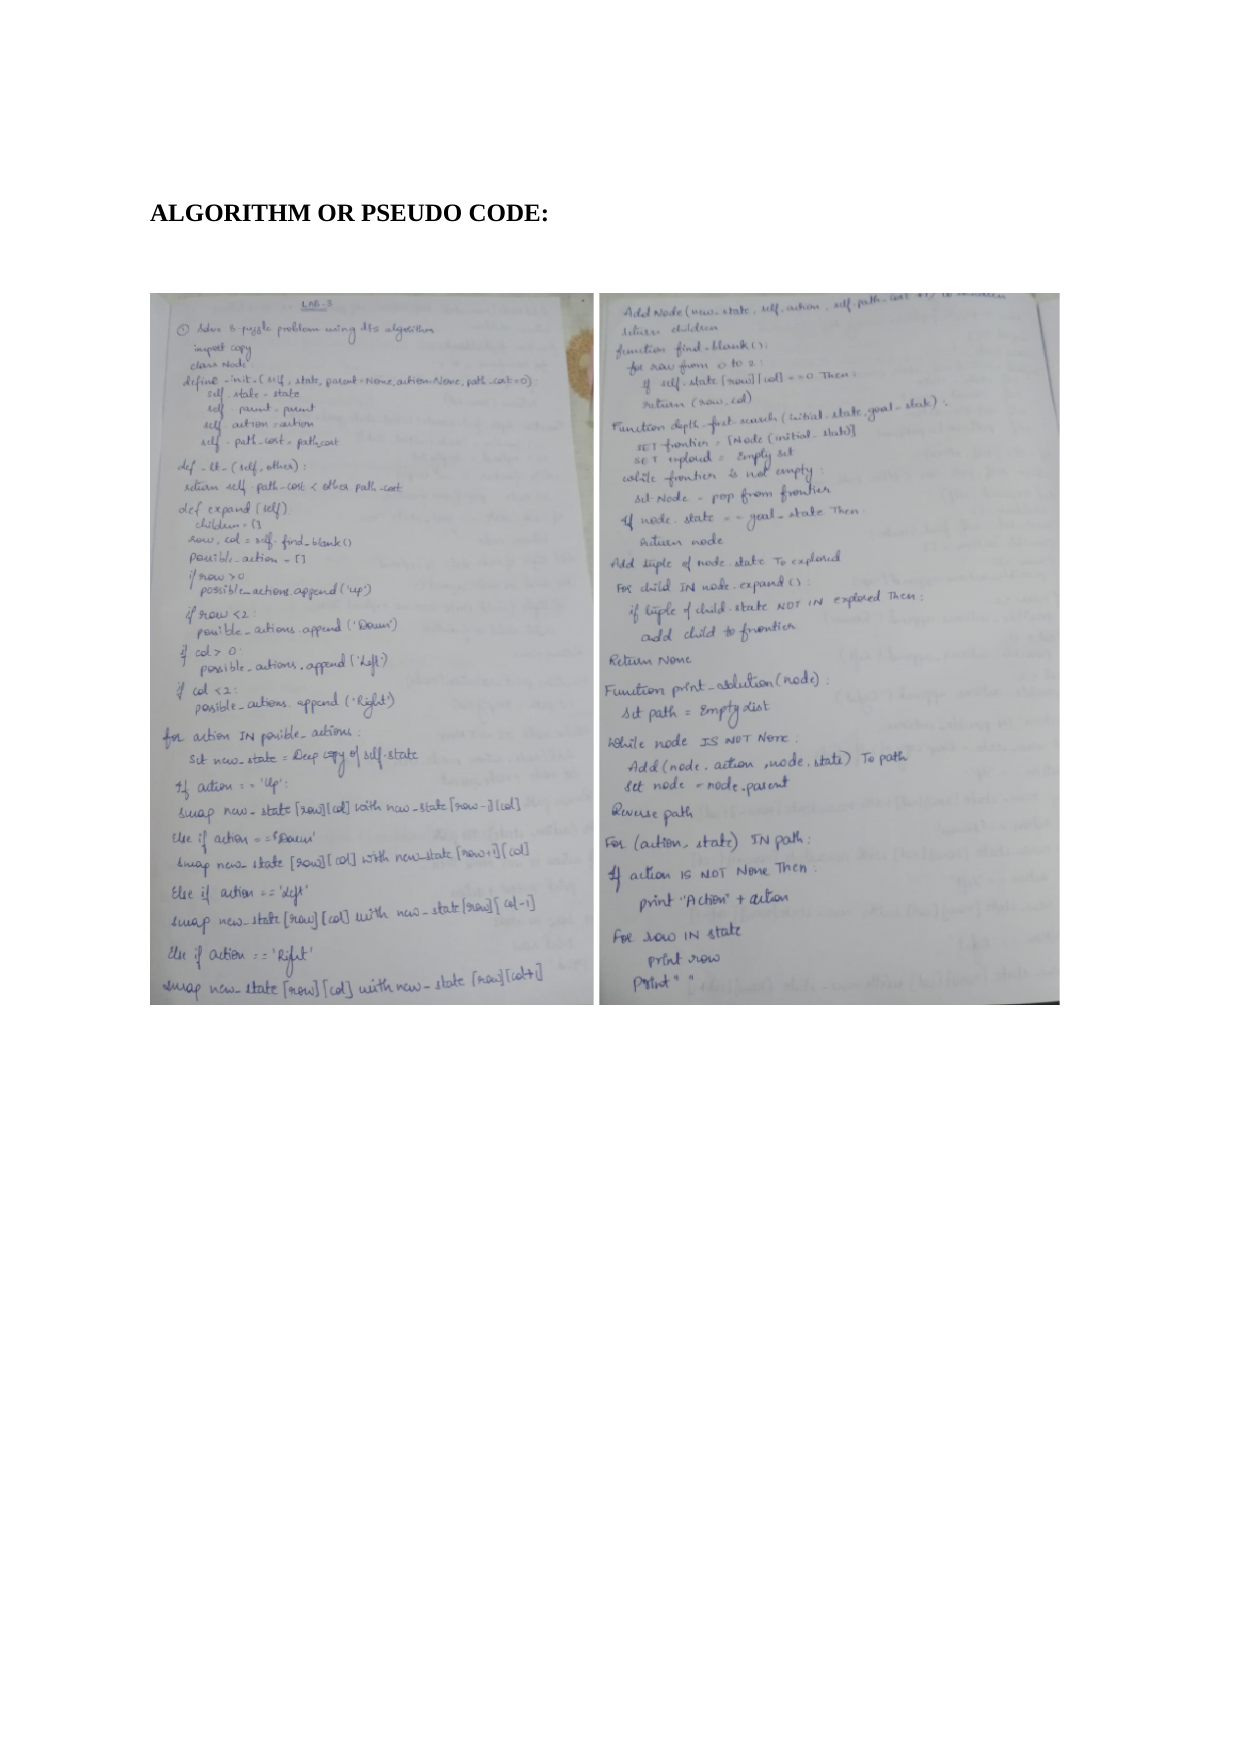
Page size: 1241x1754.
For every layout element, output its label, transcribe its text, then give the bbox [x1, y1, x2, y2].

picture [599, 293, 1060, 1005]
text ALGORITHM OR PSEUDO CODE: [150, 198, 1090, 226]
picture [150, 293, 594, 1005]
